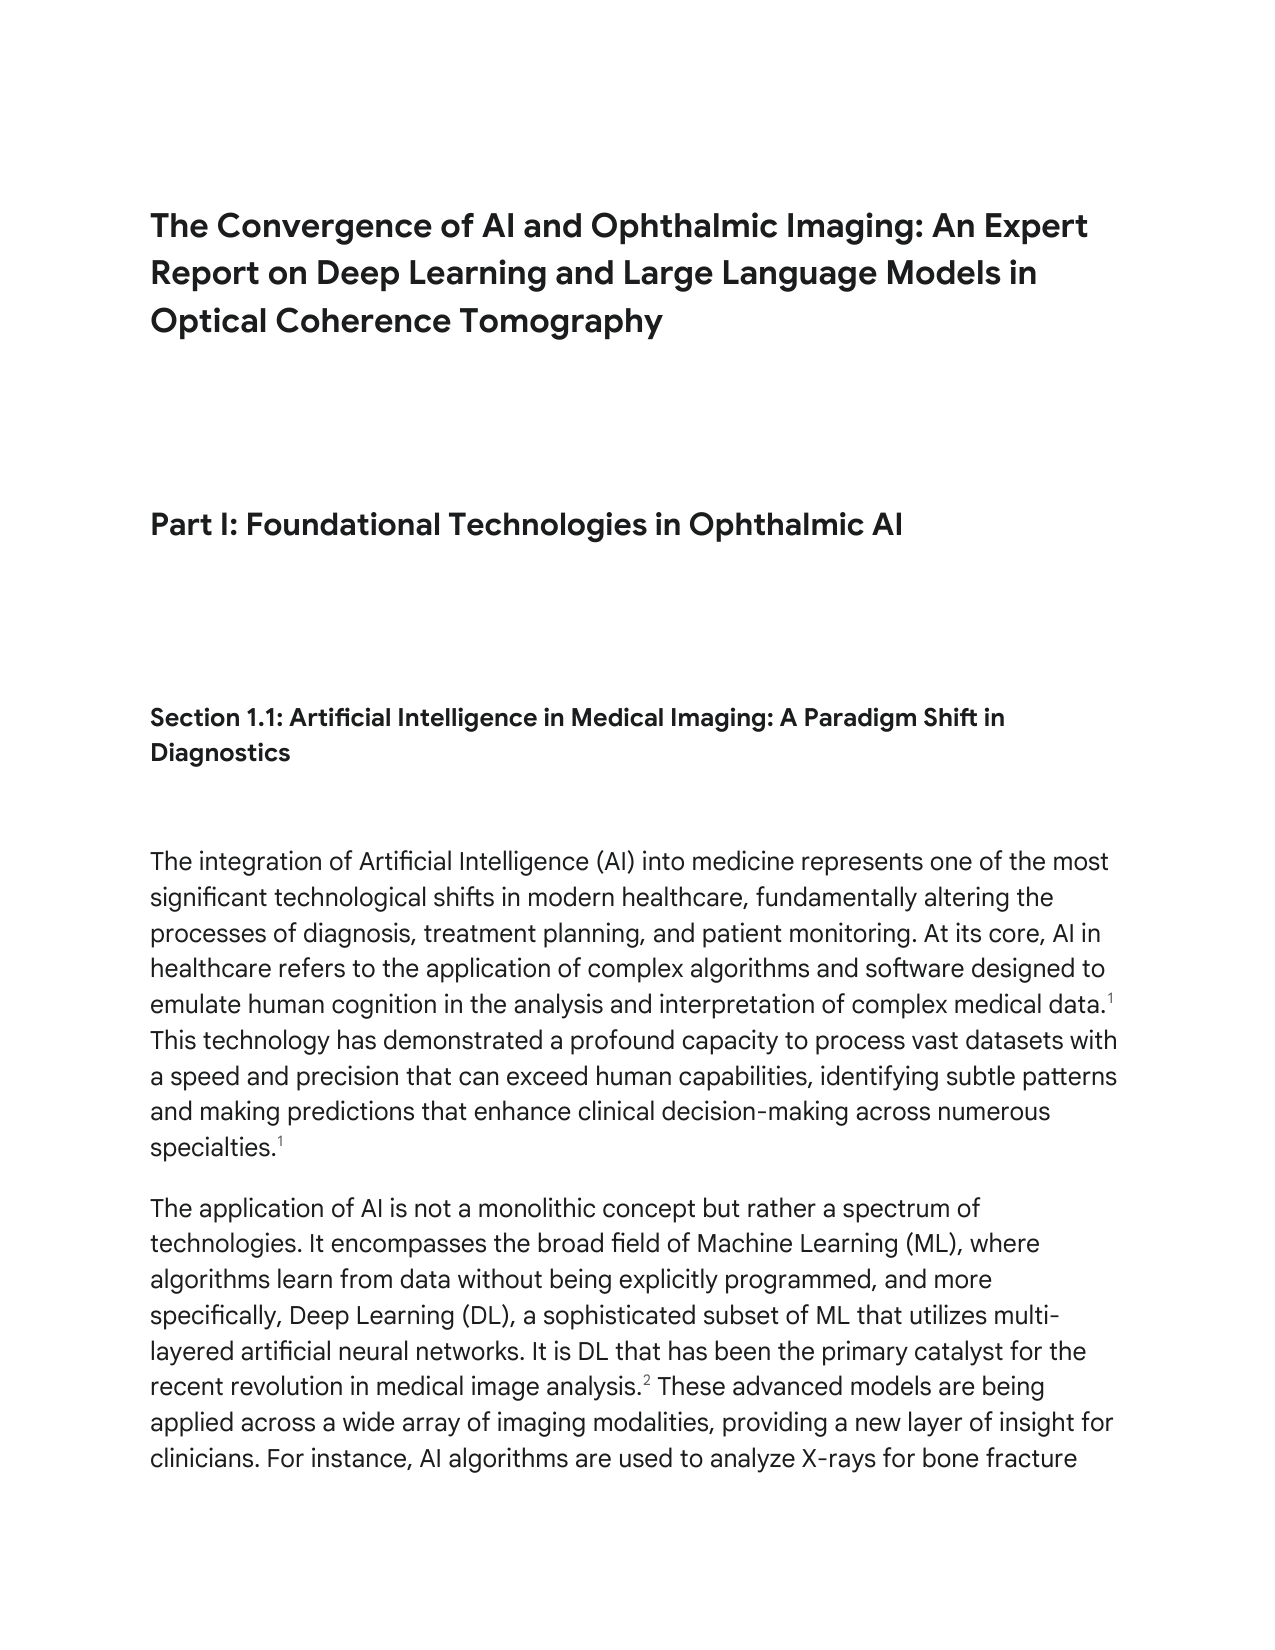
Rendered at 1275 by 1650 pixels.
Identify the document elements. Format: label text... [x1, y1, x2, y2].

subtitle The Convergence of AI and Ophthalmic Imaging: An Expert Report on Deep Learning and Large Language Models in Optical Coherence Tomography [150, 205, 1125, 342]
text The integration of Artificial Intelligence (AI) into medicine represents one of the most significant technological shifts in modern healthcare, fundamentally altering the processes of diagnosis, treatment planning, and patient monitoring. At its core, AI in healthcare refers to the application of complex algorithms and software designed to emulate human cognition in the analysis and interpretation of complex medical data.1 This technology has demonstrated a profound capacity to process vast datasets with a speed and precision that can exceed human capabilities, identifying subtle patterns and making predictions that enhance clinical decision-making across numerous specialties.1 [150, 846, 1125, 1164]
subtitle Part I: Foundational Technologies in Ophthalmic AI [150, 506, 1125, 545]
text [150, 1193, 1125, 1474]
subtitle Section 1.1: Artificial Intelligence in Medical Imaging: A Paradigm Shift in Diagnostics [150, 702, 1125, 769]
